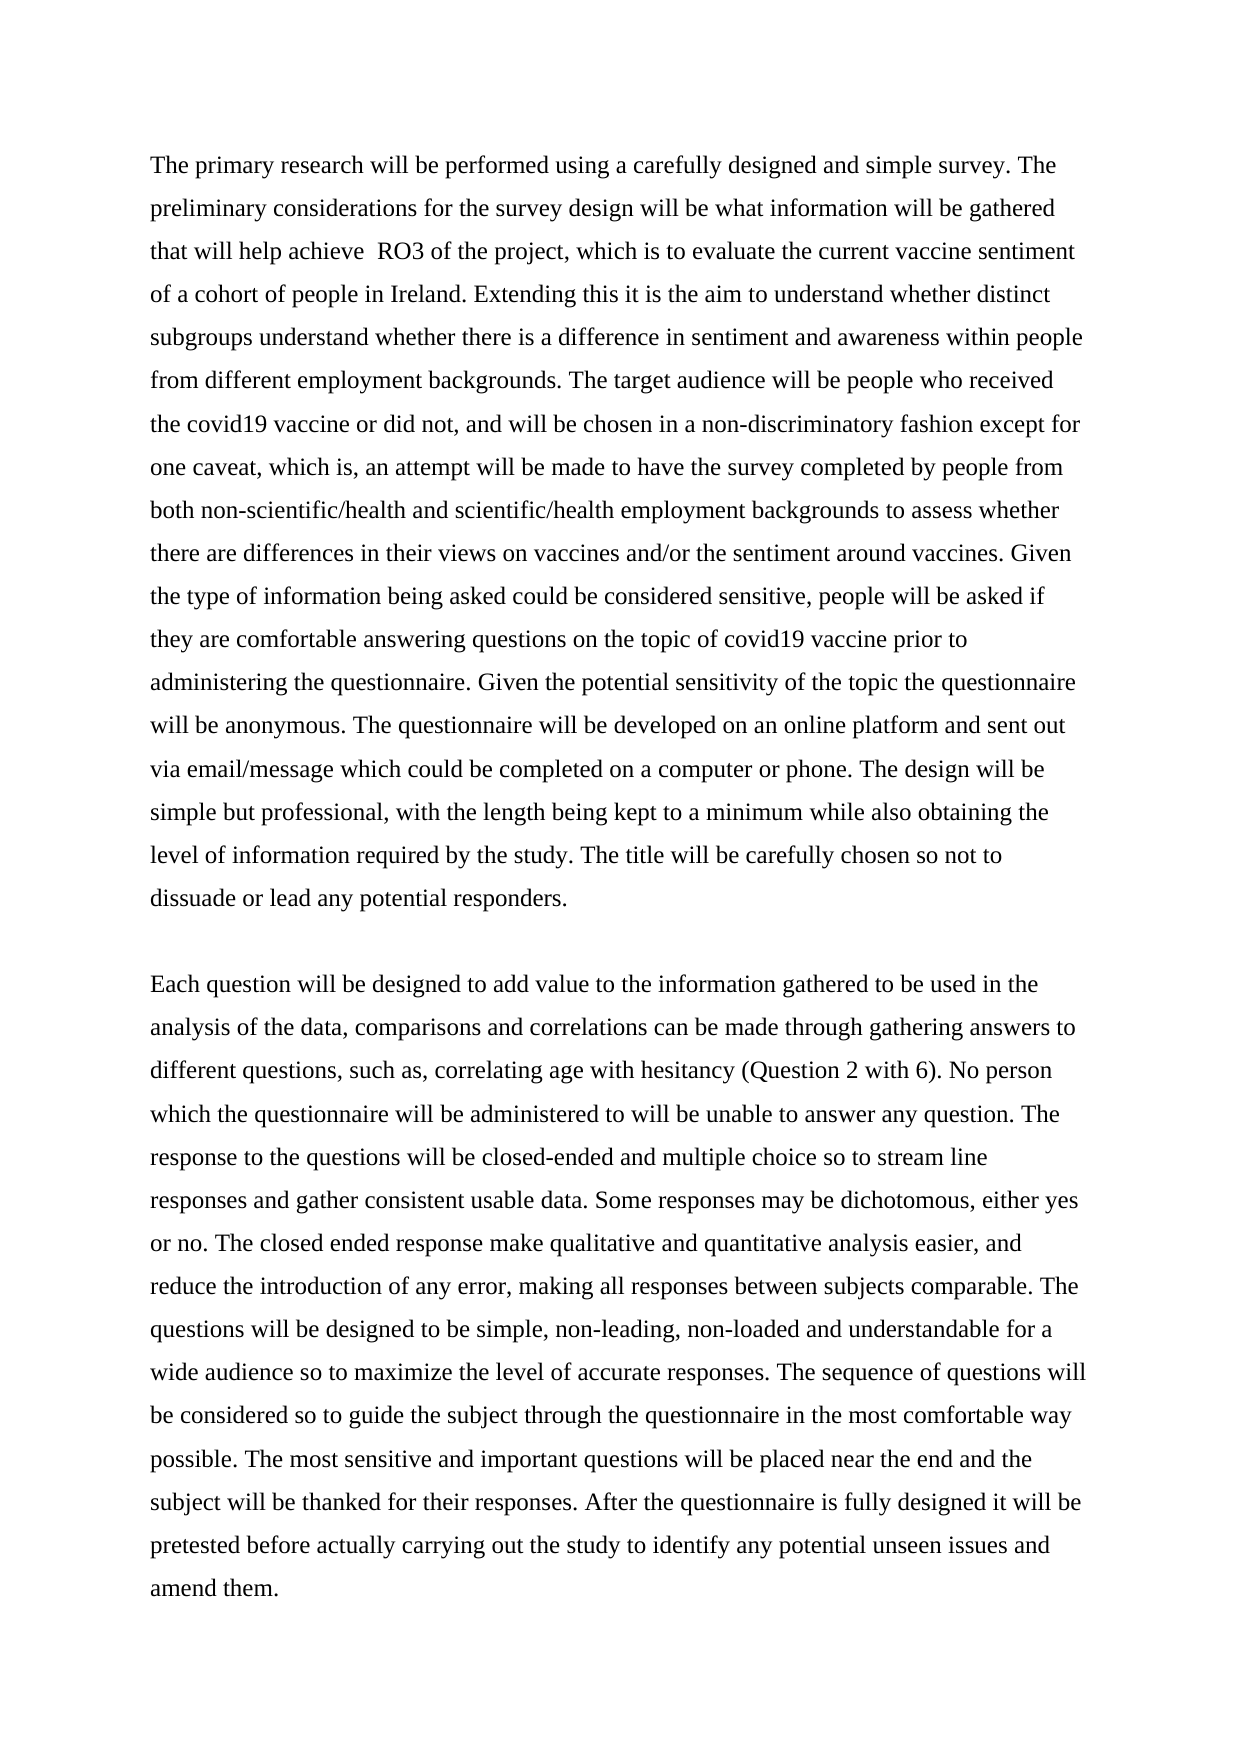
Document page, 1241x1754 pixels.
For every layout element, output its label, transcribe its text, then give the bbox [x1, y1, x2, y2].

text The primary research will be performed using a carefully designed and simple survey. The preliminary considerations for the survey design will be what information will be gathered that will help achieve RO3 of the project, which is to evaluate the current vaccine sentiment of a cohort of people in Ireland. Extending this it is the aim to understand whether distinct subgroups understand whether there is a difference in sentiment and awareness within people from different employment backgrounds. The target audience will be people who received the covid19 vaccine or did not, and will be chosen in a non-discriminatory fashion except for one caveat, which is, an attempt will be made to have the survey completed by people from both non-scientific/health and scientific/health employment backgrounds to assess whether there are differences in their views on vaccines and/or the sentiment around vaccines. Given the type of information being asked could be considered sensitive, people will be asked if they are comfortable answering questions on the topic of covid19 vaccine prior to administering the questionnaire. Given the potential sensitivity of the topic the questionnaire will be anonymous. The questionnaire will be developed on an online platform and sent out via email/message which could be completed on a computer or phone. The design will be simple but professional, with the length being kept to a minimum while also obtaining the level of information required by the study. The title will be carefully chosen so not to dissuade or lead any potential responders. [150, 150, 1090, 912]
text Each question will be designed to add value to the information gathered to be used in the analysis of the data, comparisons and correlations can be made through gathering answers to different questions, such as, correlating age with hesitancy (Question 2 with 6). No person which the questionnaire will be administered to will be unable to answer any question. The response to the questions will be closed-ended and multiple choice so to stream line responses and gather consistent usable data. Some responses may be dichotomous, either yes or no. The closed ended response make qualitative and quantitative analysis easier, and reduce the introduction of any error, making all responses between subjects comparable. The questions will be designed to be simple, non-leading, non-loaded and understandable for a wide audience so to maximize the level of accurate responses. The sequence of questions will be considered so to guide the subject through the questionnaire in the most comfortable way possible. The most sensitive and important questions will be placed near the end and the subject will be thanked for their responses. After the questionnaire is fully designed it will be pretested before actually carrying out the study to identify any potential unseen issues and amend them. [150, 969, 1090, 1602]
